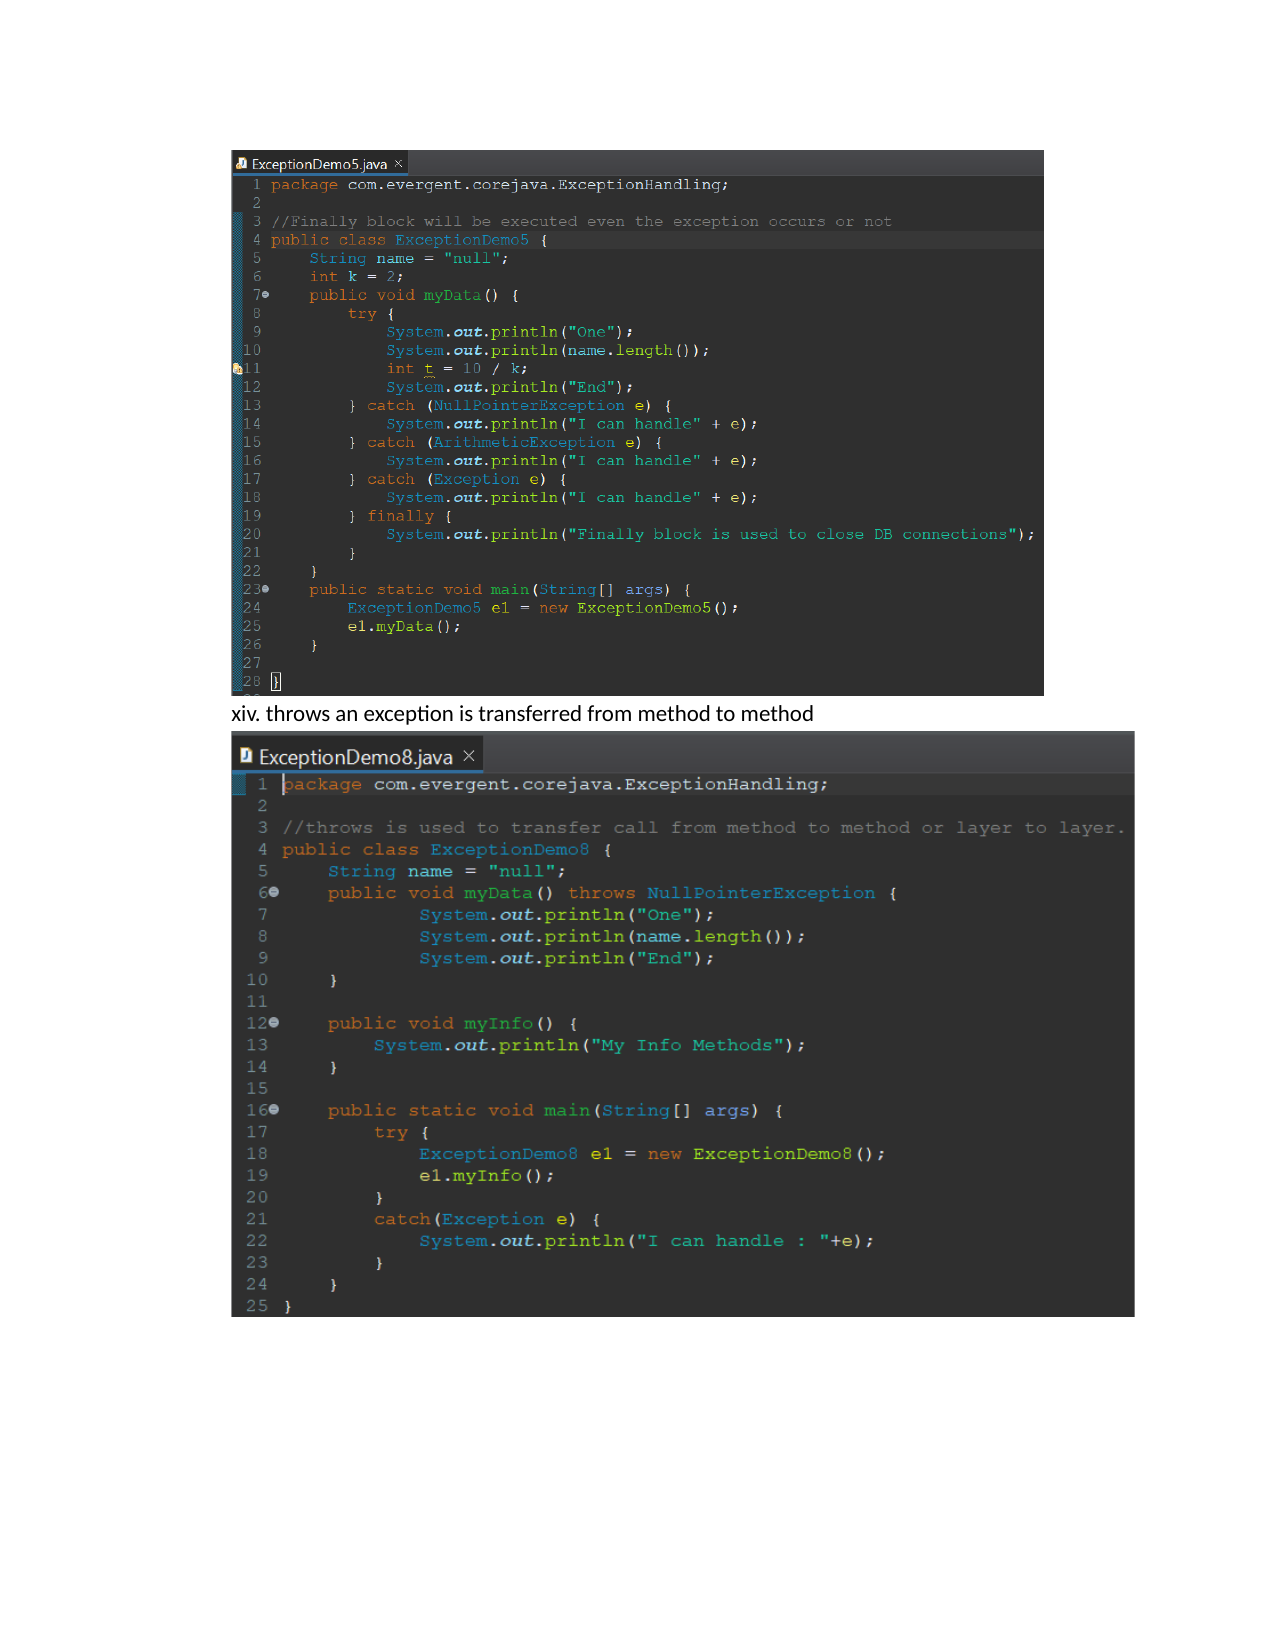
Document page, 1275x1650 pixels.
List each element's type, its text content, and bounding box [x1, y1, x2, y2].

picture [231, 731, 1135, 1317]
picture [231, 150, 1044, 696]
